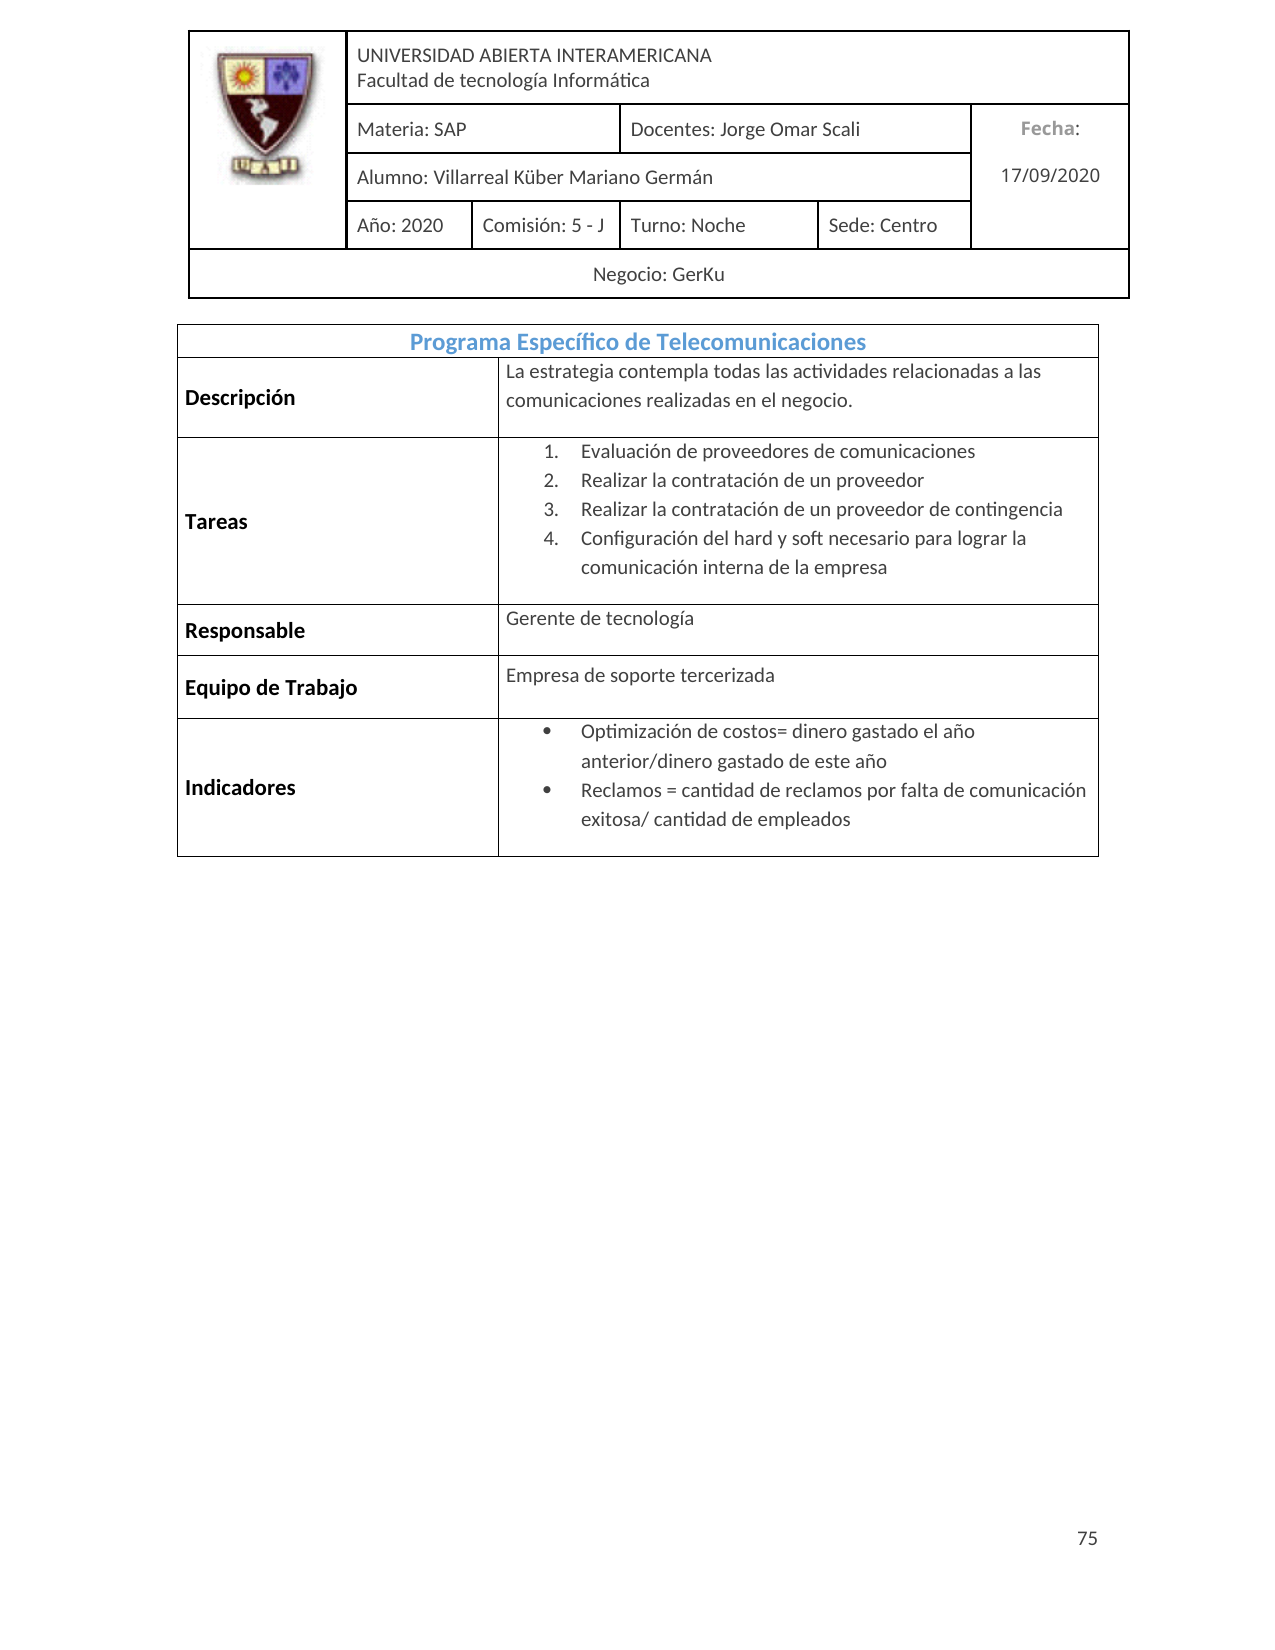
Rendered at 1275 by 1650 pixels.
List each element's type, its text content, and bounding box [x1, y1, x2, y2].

table_cell Gerente de tecnología [499, 605, 1098, 655]
table_cell Responsable [178, 605, 498, 655]
table_cell Tareas [178, 438, 498, 604]
picture [198, 42, 332, 192]
table_cell Indicadores [178, 719, 498, 856]
table_cell Evaluación de proveedores de comunicaciones Realizar la contratación de un proveedor Realizar la contratación de un proveedor de contingencia Configuración del hard y soft necesario para lograr la comunicación interna de la empresa [499, 438, 1098, 604]
table_cell Descripción [178, 358, 498, 437]
table_header Programa Específico de Telecomunicaciones [178, 325, 1098, 357]
table_cell La estrategia contempla todas las actividades relacionadas a las comunicaciones realizadas en el negocio. [499, 358, 1098, 437]
table_cell Optimización de costos= dinero gastado el año anterior/dinero gastado de este año Reclamos = cantidad de reclamos por falta de comunicación exitosa/ cantidad de empleados [499, 719, 1098, 856]
table_cell Empresa de soporte tercerizada [499, 656, 1098, 718]
table_cell Equipo de Trabajo [178, 656, 498, 718]
